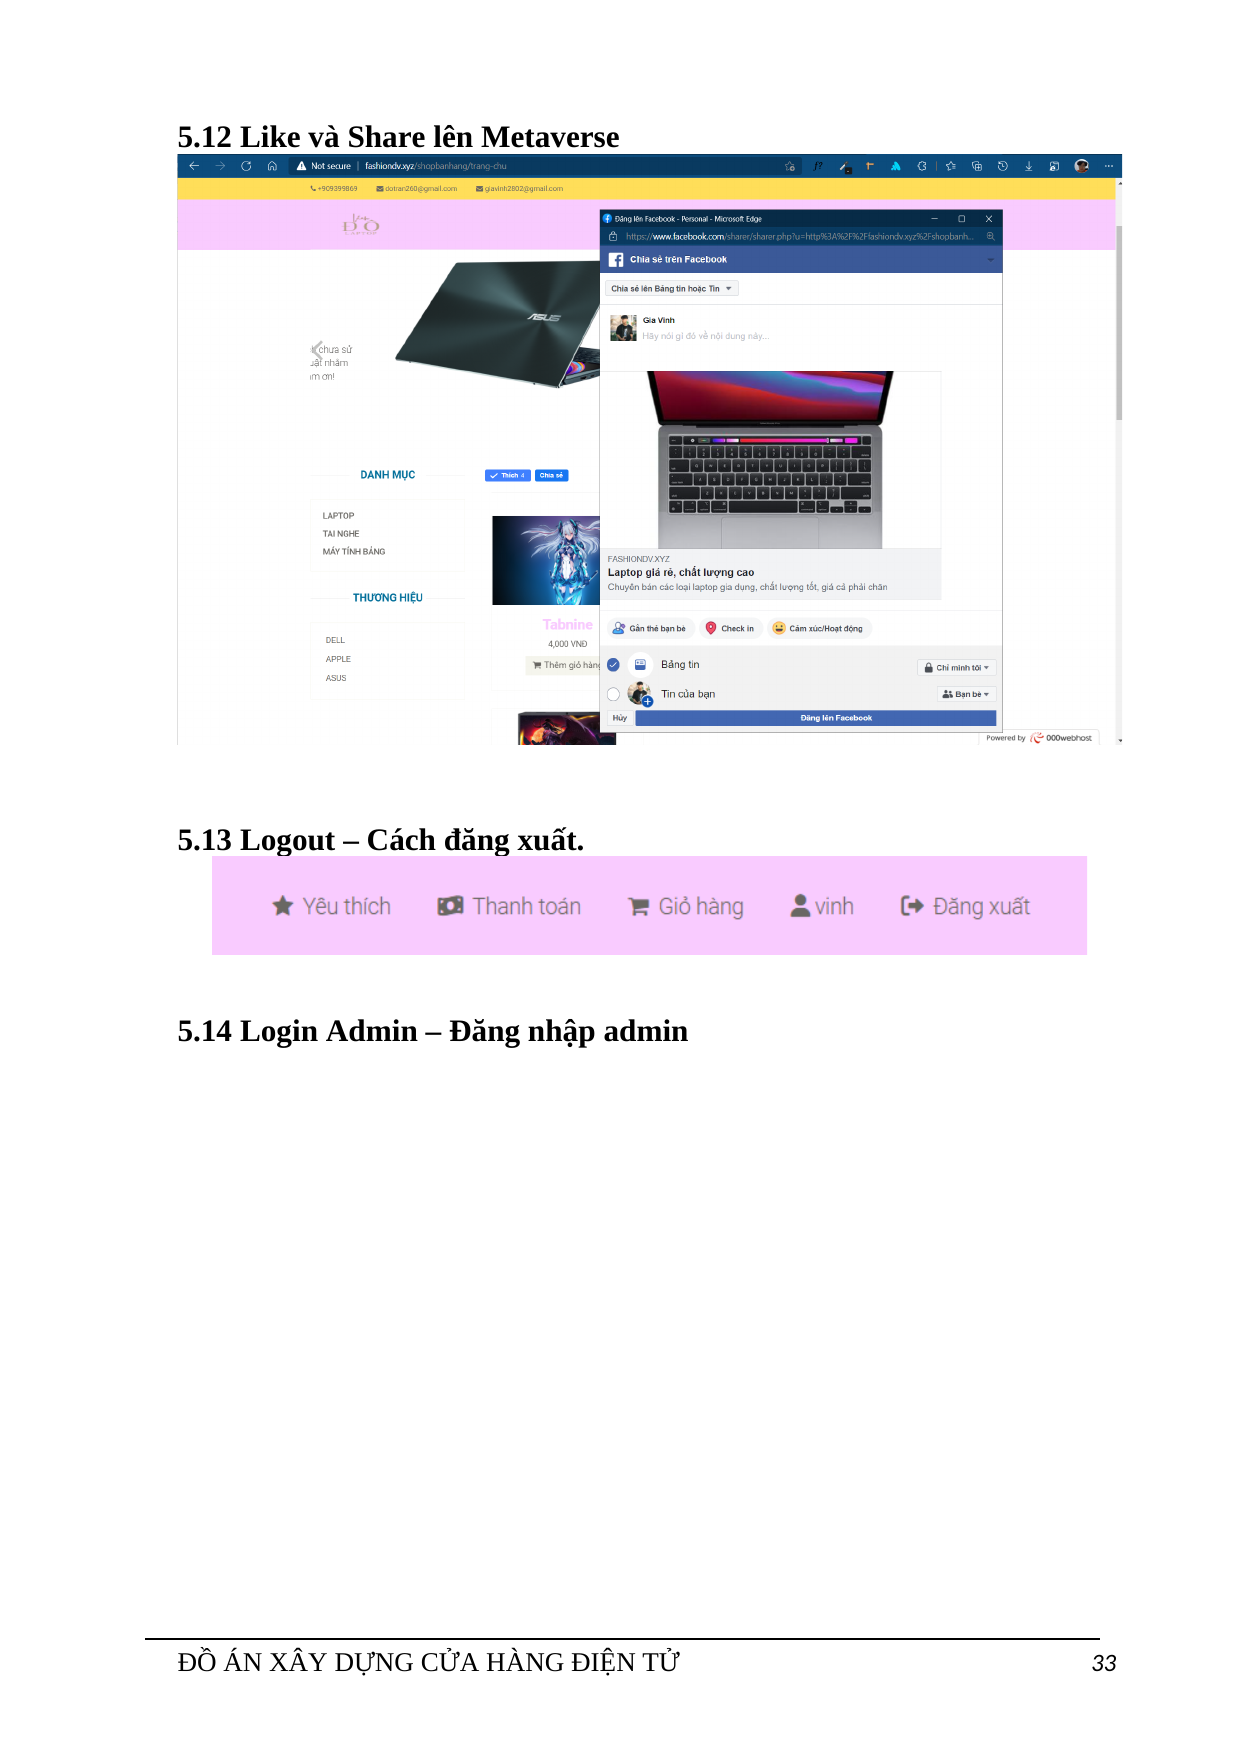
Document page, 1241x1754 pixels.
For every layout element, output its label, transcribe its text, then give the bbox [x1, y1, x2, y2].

list Like và Share lên Metaverse [177, 118, 1122, 154]
list Login Admin – Đăng nhập admin [177, 1012, 1122, 1048]
picture [212, 856, 1088, 955]
picture [177, 154, 1123, 745]
list Logout – Cách đăng xuất. [177, 821, 1122, 857]
